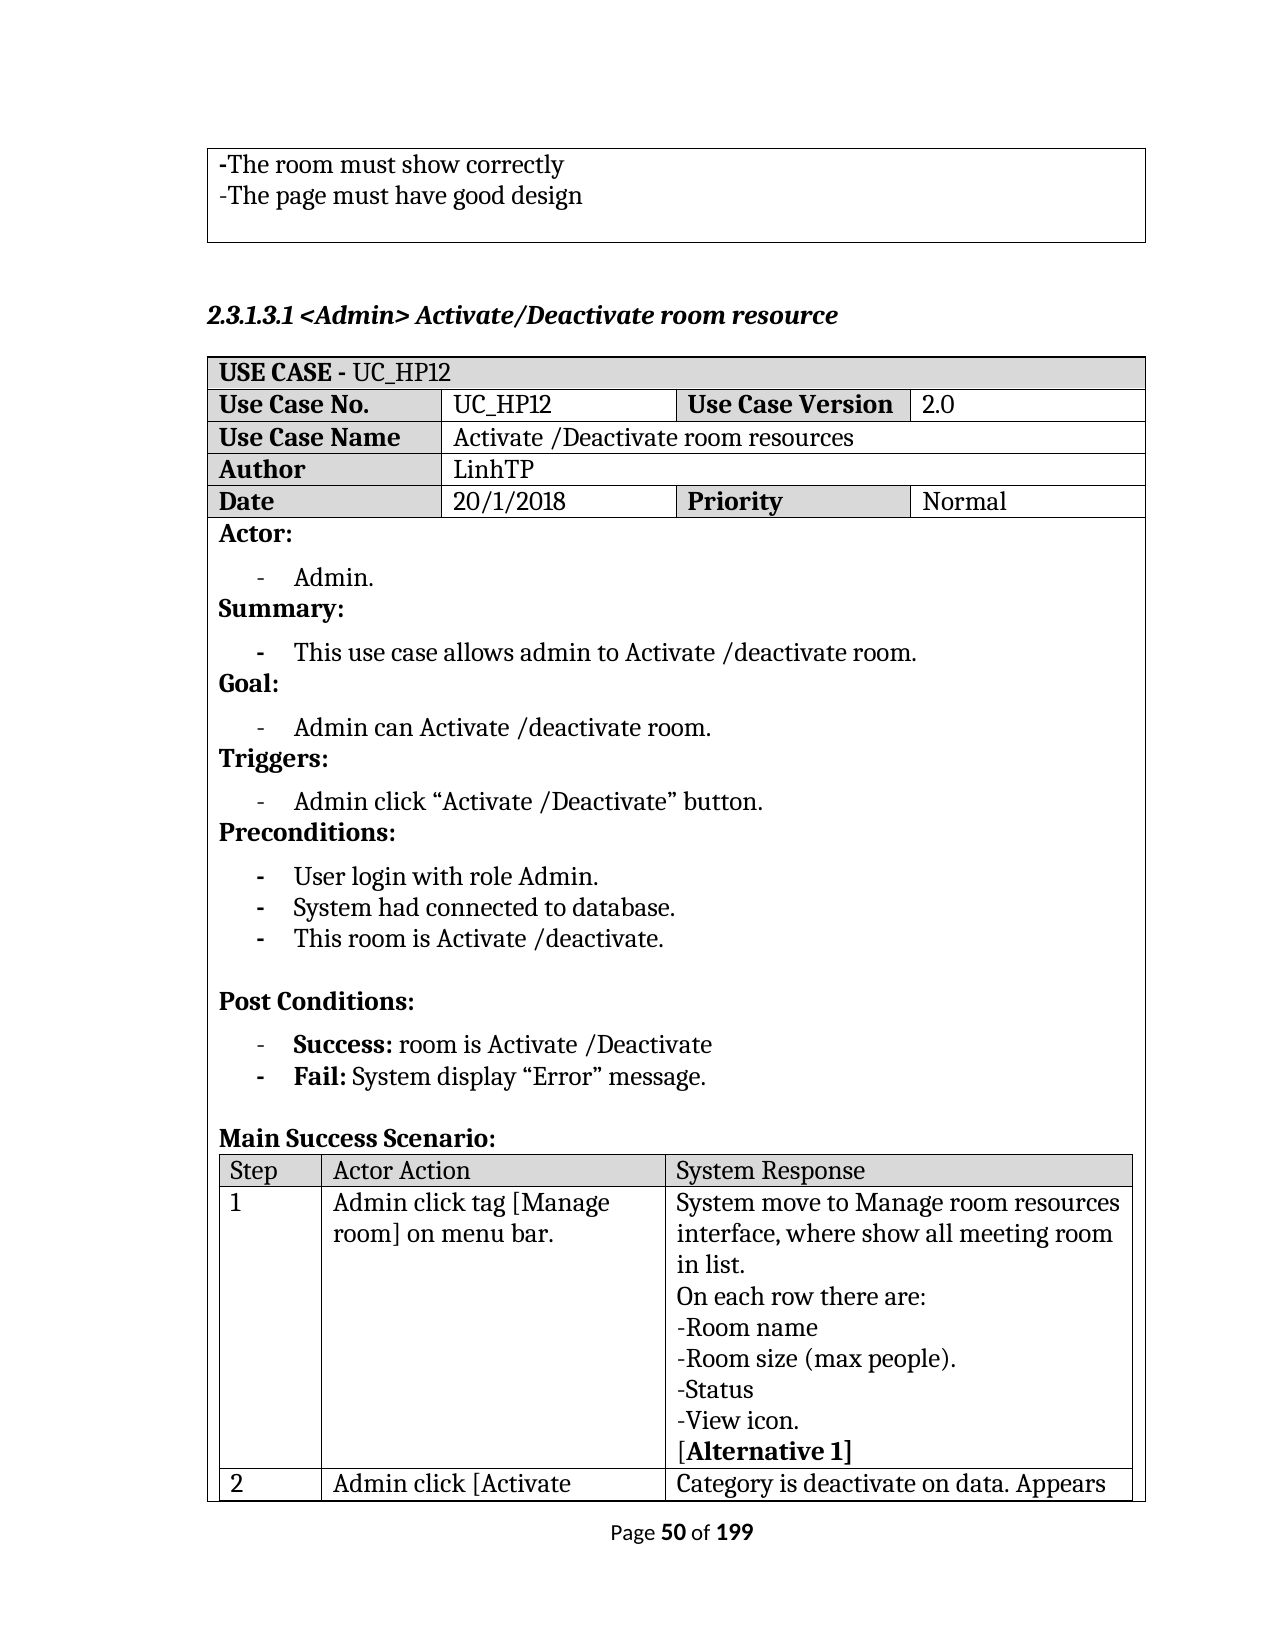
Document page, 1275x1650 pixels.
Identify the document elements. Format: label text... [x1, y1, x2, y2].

table_header USE CASE - UC_HP12 [208, 358, 1145, 388]
table_cell Priority [677, 486, 910, 517]
table_cell Use Case Name [208, 422, 441, 453]
table_cell UC_HP12 [442, 390, 676, 421]
table_cell Author [208, 454, 441, 485]
text 2.3.1.3.1 <Admin> Activate/Deactivate room resource [207, 300, 1157, 331]
table_cell 2.0 [911, 390, 1145, 421]
table_cell Date [208, 486, 441, 517]
table_cell Normal [911, 486, 1145, 517]
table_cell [208, 149, 1145, 242]
table_cell 20/1/2018 [442, 486, 676, 517]
table_cell Use Case Version [677, 390, 910, 421]
table_cell LinhTP [442, 454, 1145, 485]
table_cell Activate /Deactivate room resources [442, 422, 1145, 453]
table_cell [208, 518, 1145, 1501]
table_cell Use Case No. [208, 390, 441, 421]
